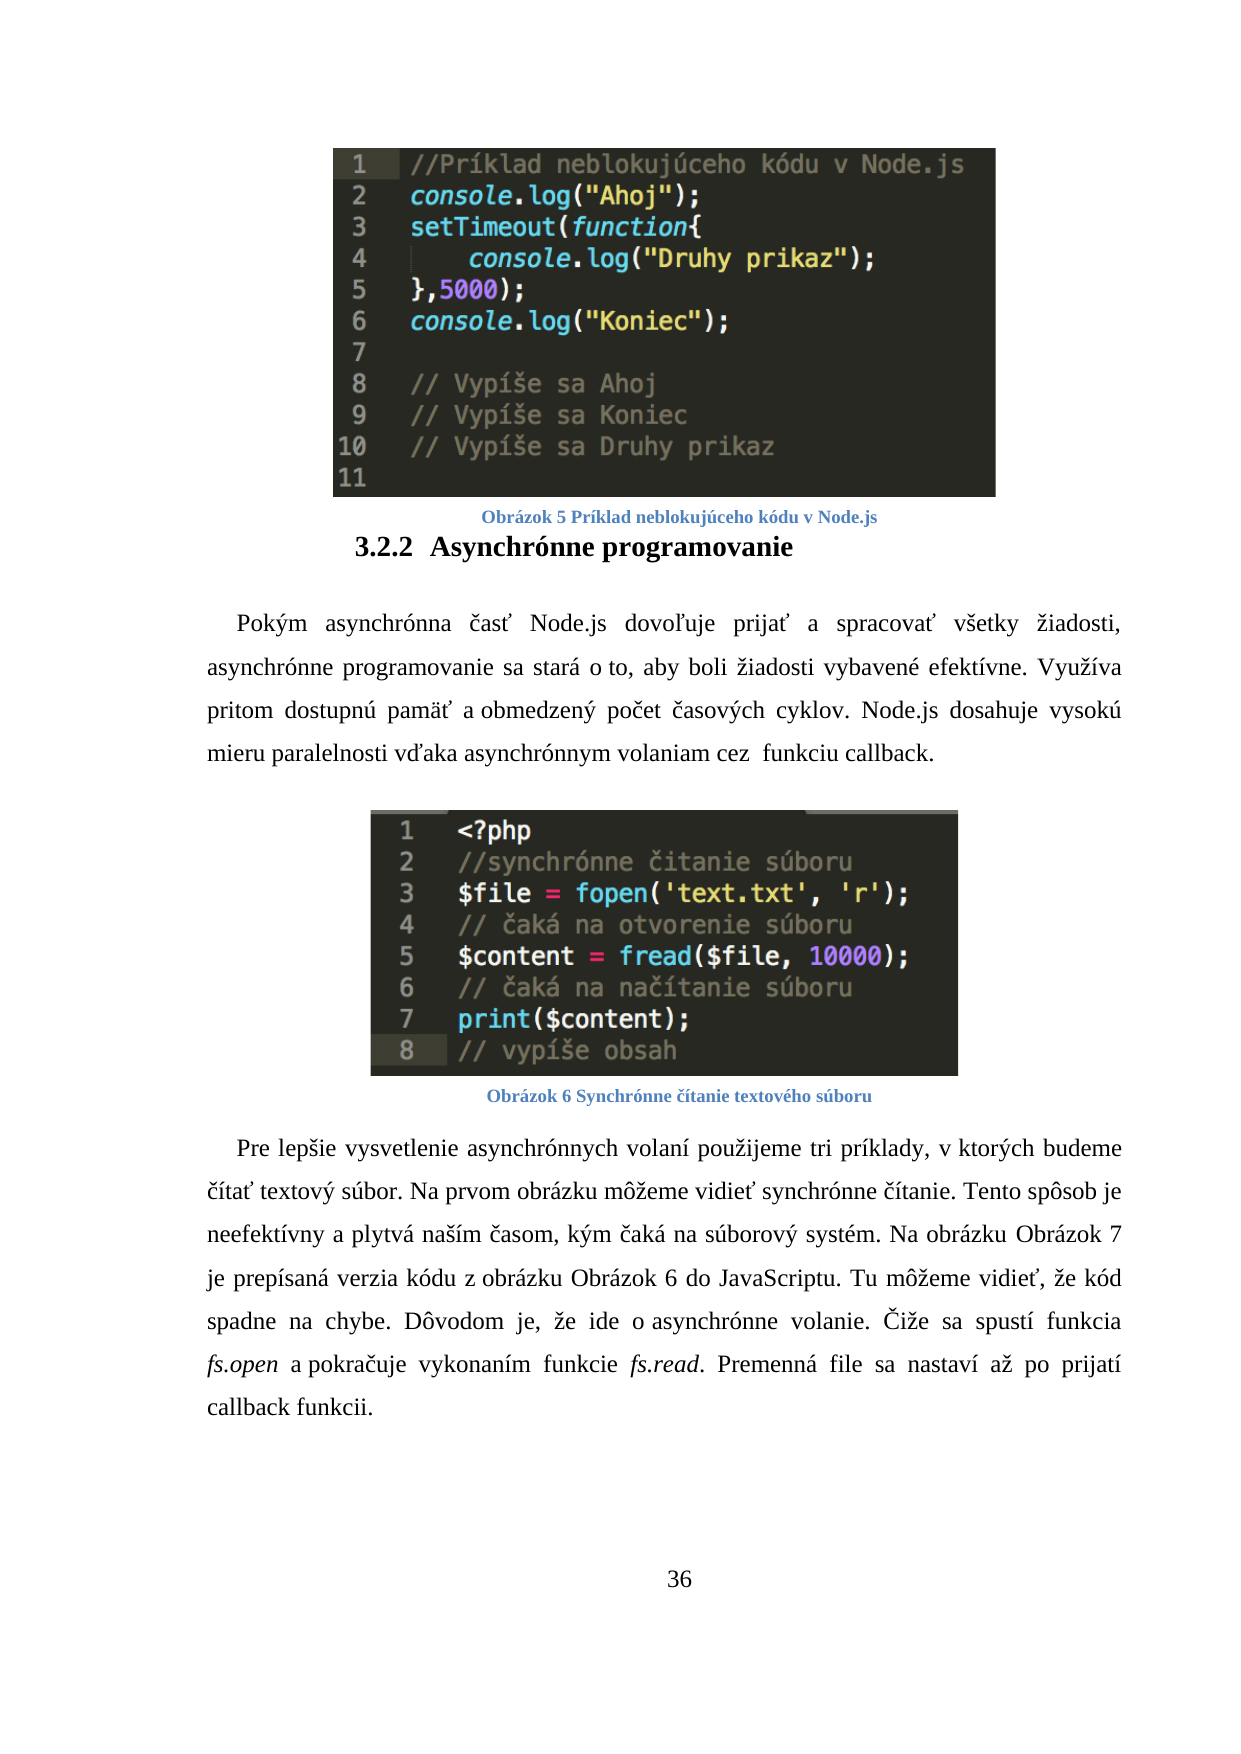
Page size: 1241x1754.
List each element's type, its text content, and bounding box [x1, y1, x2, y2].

text Pokým asynchrónna časť Node.js dovoľuje prijať a spracovať všetky žiadosti, asynchrónne programovanie sa stará o to, aby boli žiadosti vybavené efektívne. Využíva pritom dostupnú pamäť a obmedzený počet časových cyklov. Node.js dosahuje vysokú mieru paralelnosti vďaka asynchrónnym volaniam cez funkciu callback. [207, 751, 1122, 909]
picture [333, 263, 996, 612]
picture [370, 953, 959, 1219]
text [207, 148, 1122, 219]
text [207, 953, 1122, 1477]
